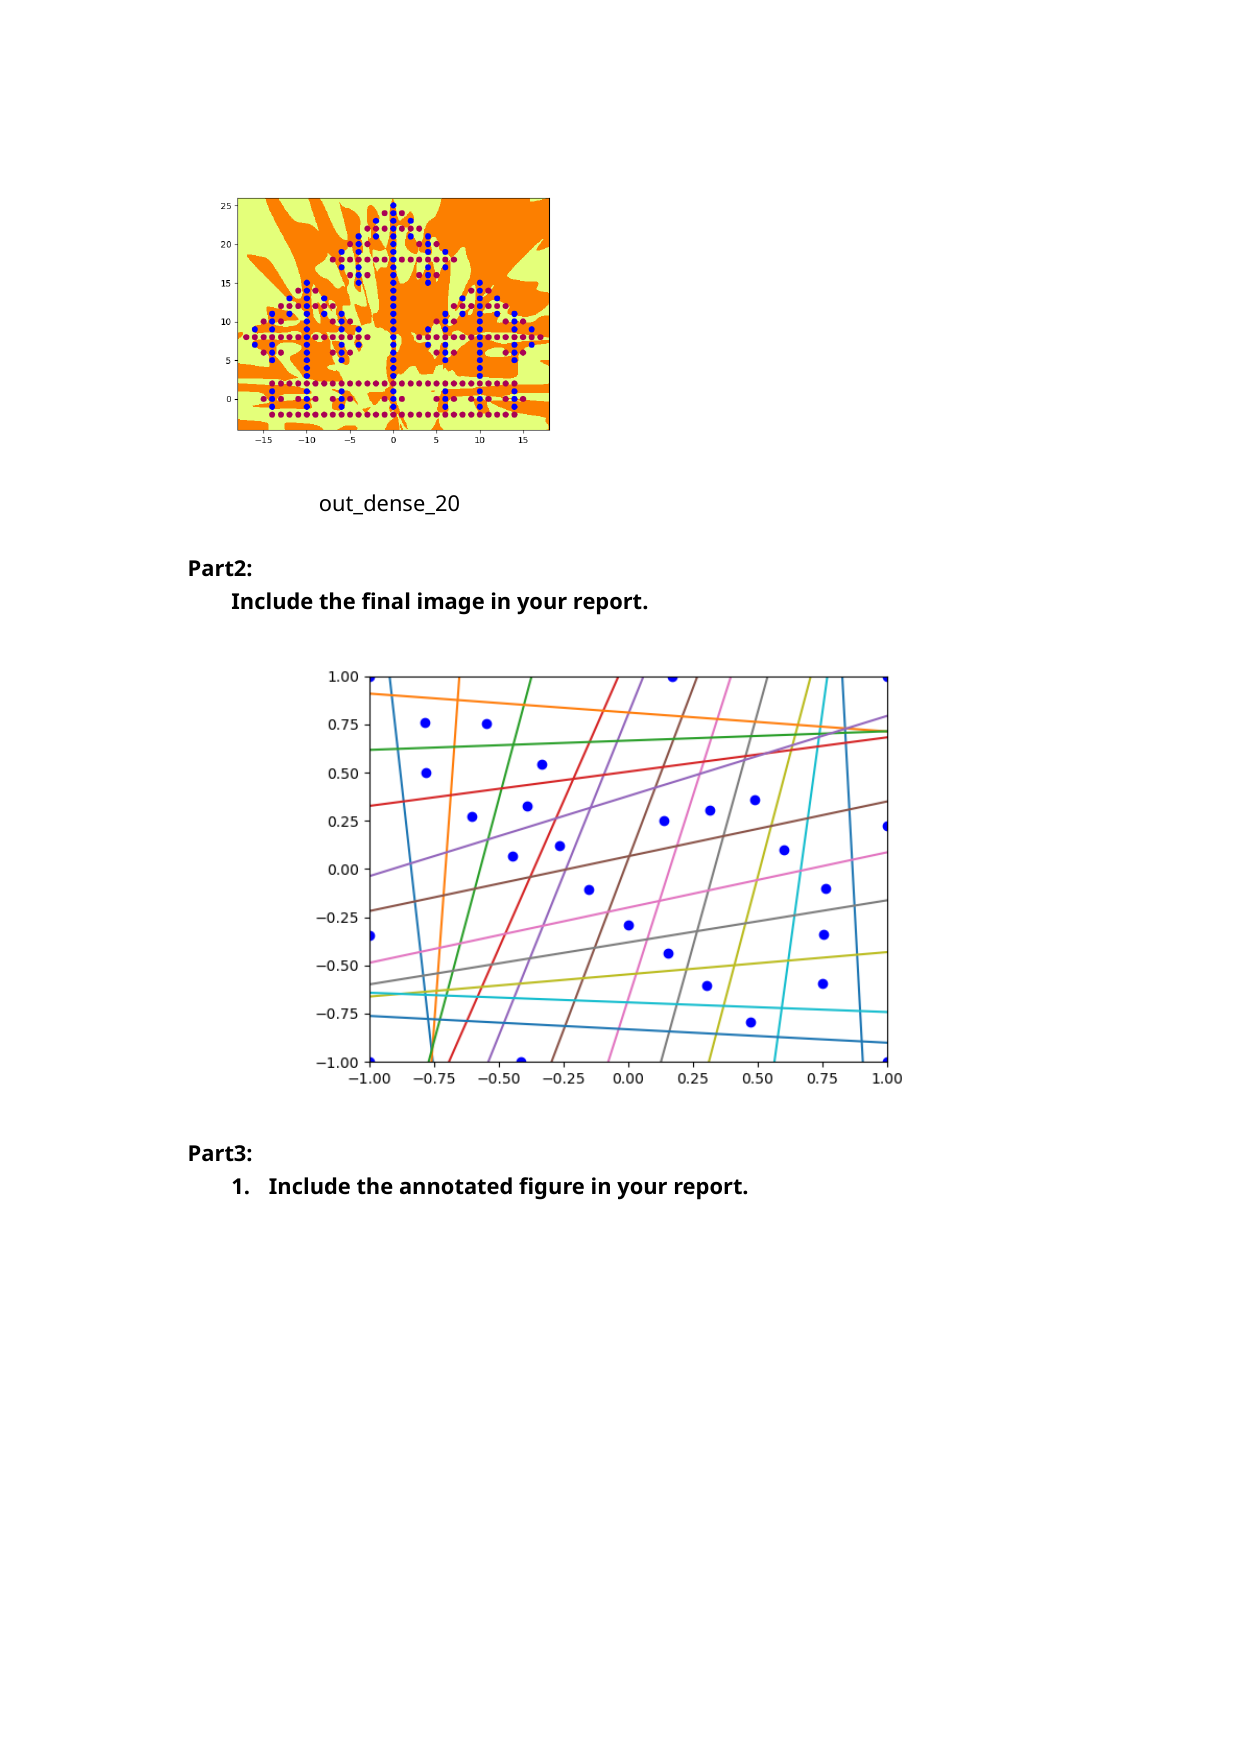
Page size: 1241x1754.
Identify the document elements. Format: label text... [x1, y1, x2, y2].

picture [286, 617, 954, 1117]
text Include the final image in your report. [187, 584, 1053, 617]
text Part2: [187, 552, 1053, 584]
text Part3: [187, 1137, 1053, 1169]
list Include the annotated figure in your report. [231, 1169, 1053, 1202]
picture [187, 162, 589, 463]
text out_dense_20 [187, 487, 1053, 519]
